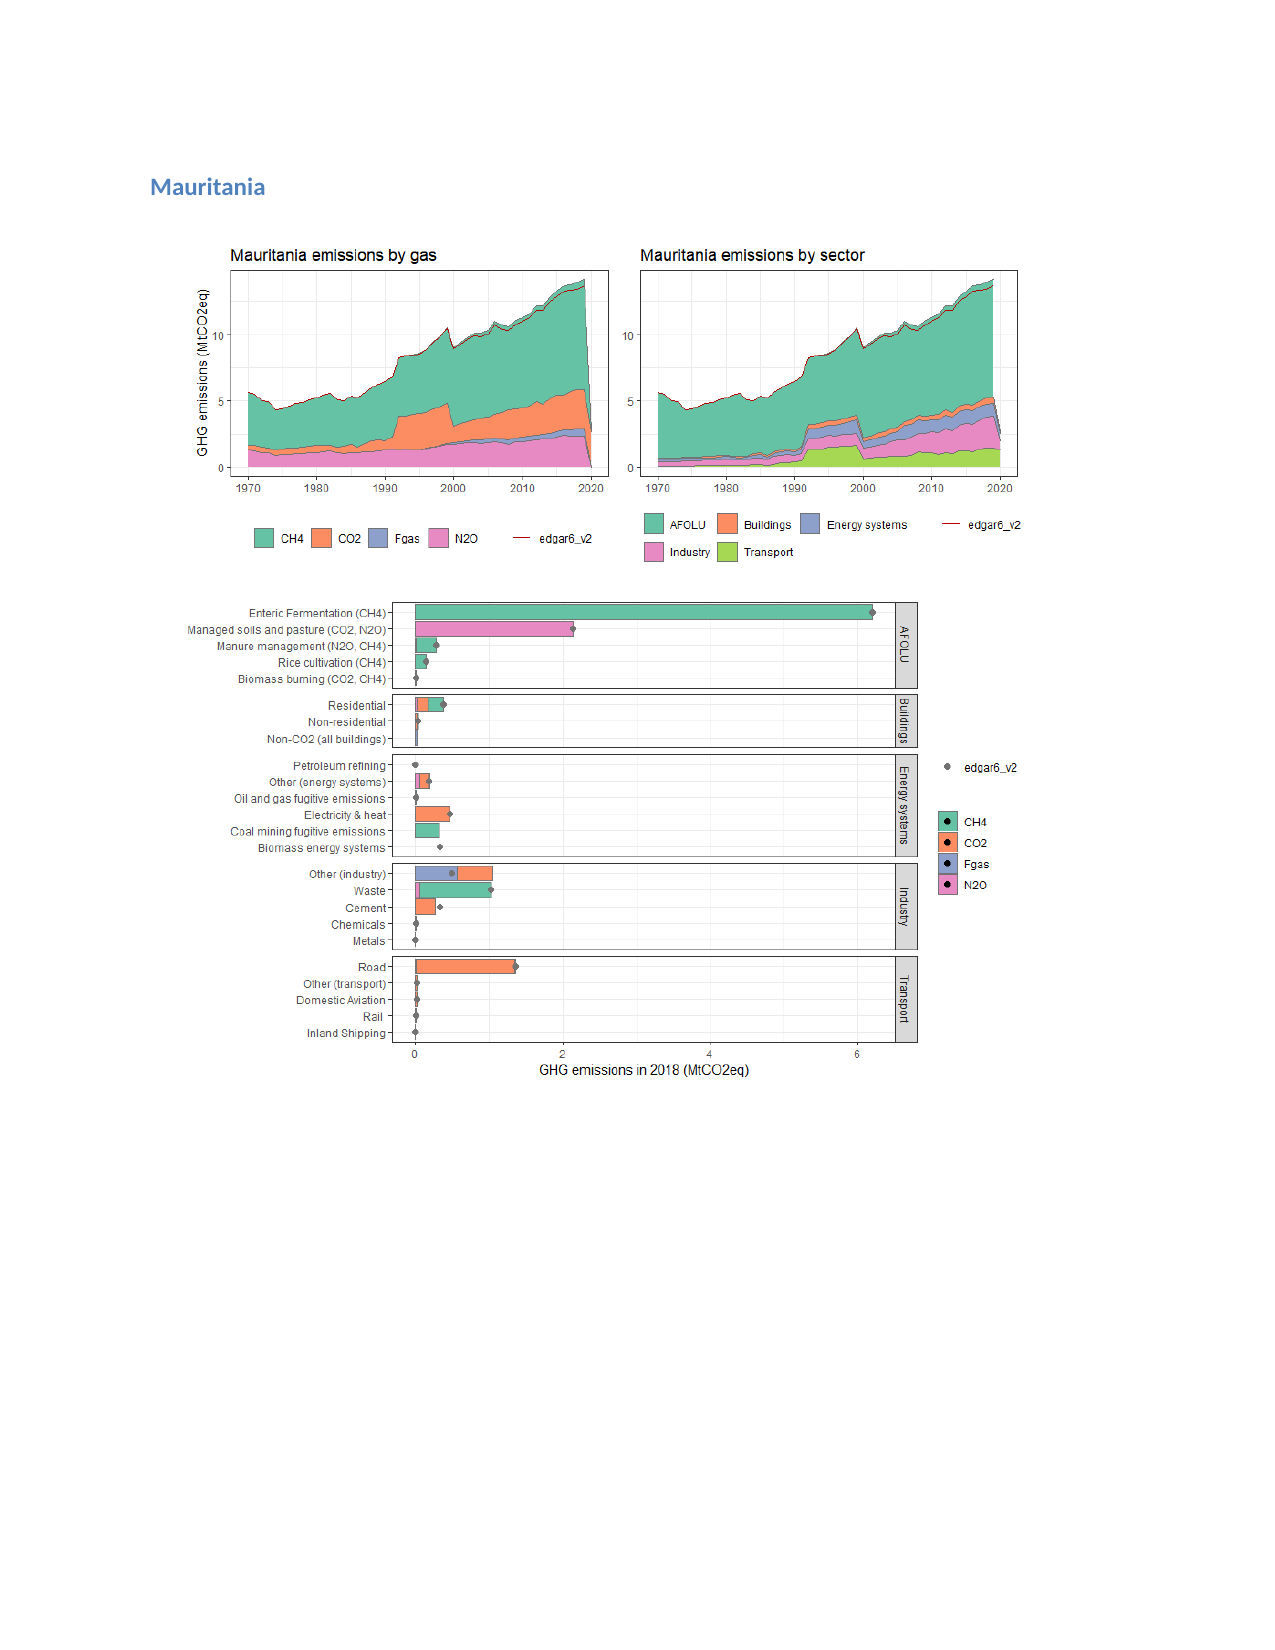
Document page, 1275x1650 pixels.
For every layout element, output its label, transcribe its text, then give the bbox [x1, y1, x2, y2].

subtitle Mauritania [150, 171, 1125, 201]
picture [168, 220, 1044, 1096]
